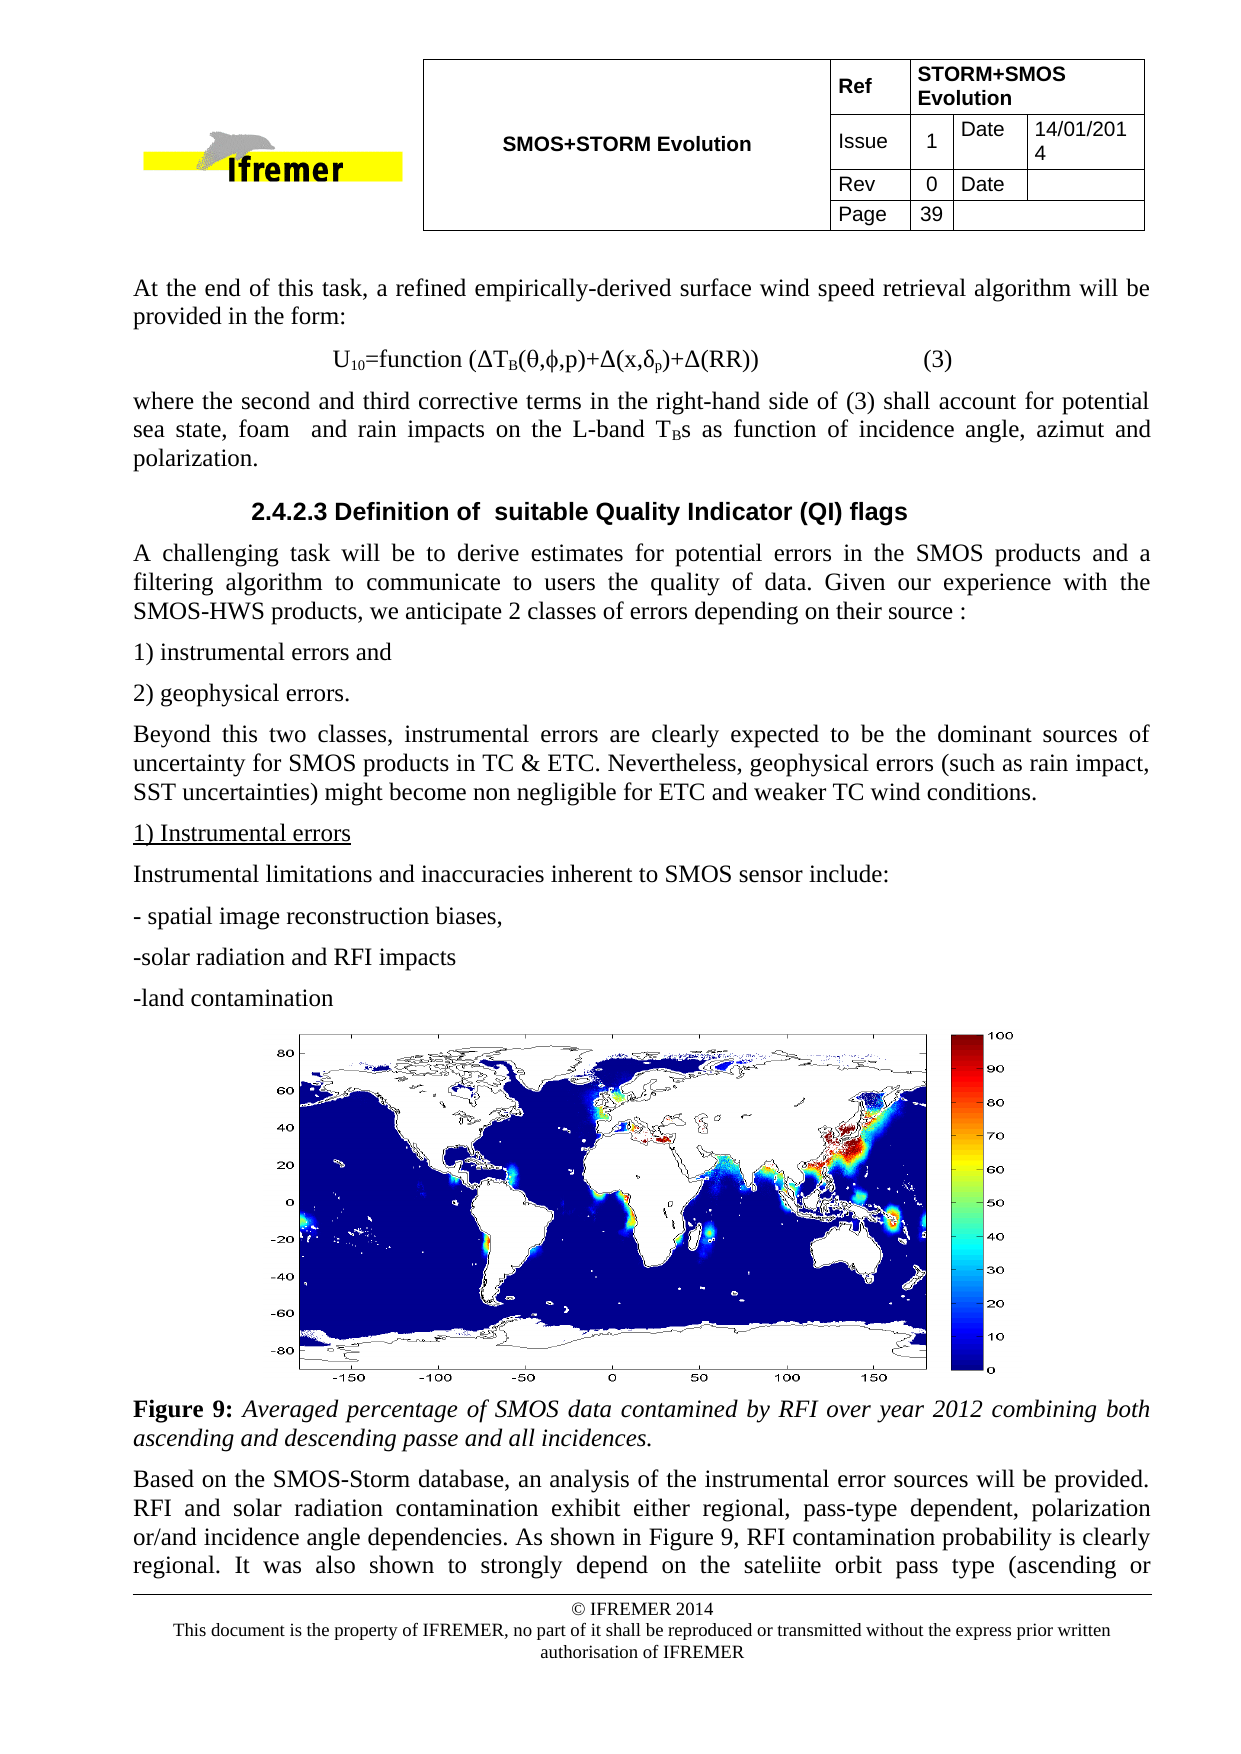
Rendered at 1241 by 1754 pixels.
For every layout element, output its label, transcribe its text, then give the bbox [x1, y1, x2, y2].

picture [132, 90, 416, 199]
text -land contamination [133, 983, 1152, 1012]
text Figure 9: Averaged percentage of SMOS data contamined by RFI over year 2012 combining both ascending and descending passe and all incidences. [133, 1394, 1152, 1452]
text 1) instrumental errors and [133, 637, 1152, 666]
text A challenging task will be to derive estimates for potential errors in the SMOS products and a filtering algorithm to communicate to users the quality of data. Given our experience with the SMOS-HWS products, we anticipate 2 classes of errors depending on their source : [133, 538, 1152, 624]
picture [262, 1024, 1022, 1382]
text Beyond this two classes, instrumental errors are clearly expected to be the dominant sources of uncertainty for SMOS products in TC & ETC. Nevertheless, geophysical errors (such as rain impact, SST uncertainties) might become non negligible for ETC and weaker TC wind conditions. [133, 719, 1152, 806]
text U10=function (ΔTB(,,p)+Δ(x,δp)+Δ(RR)) (3) [133, 343, 1152, 373]
text - spatial image reconstruction biases, [133, 901, 1152, 929]
text 1) Instrumental errors [133, 818, 1152, 847]
text 2) geophysical errors. [133, 678, 1152, 707]
text Instrumental limitations and inaccuracies inherent to SMOS sensor include: [133, 859, 1152, 888]
subtitle 2.4.2.3 Definition of suitable Quality Indicator (QI) flags [251, 497, 1152, 526]
text where the second and third corrective terms in the right-hand side of (3) shall account for potential sea state, foam and rain impacts on the L-band TBs as function of incidence angle, azimut and polarization. [133, 386, 1152, 472]
text -solar radiation and RFI impacts [133, 942, 1152, 971]
text At the end of this task, a refined empirically-derived surface wind speed retrieval algorithm will be provided in the form: [133, 273, 1152, 330]
